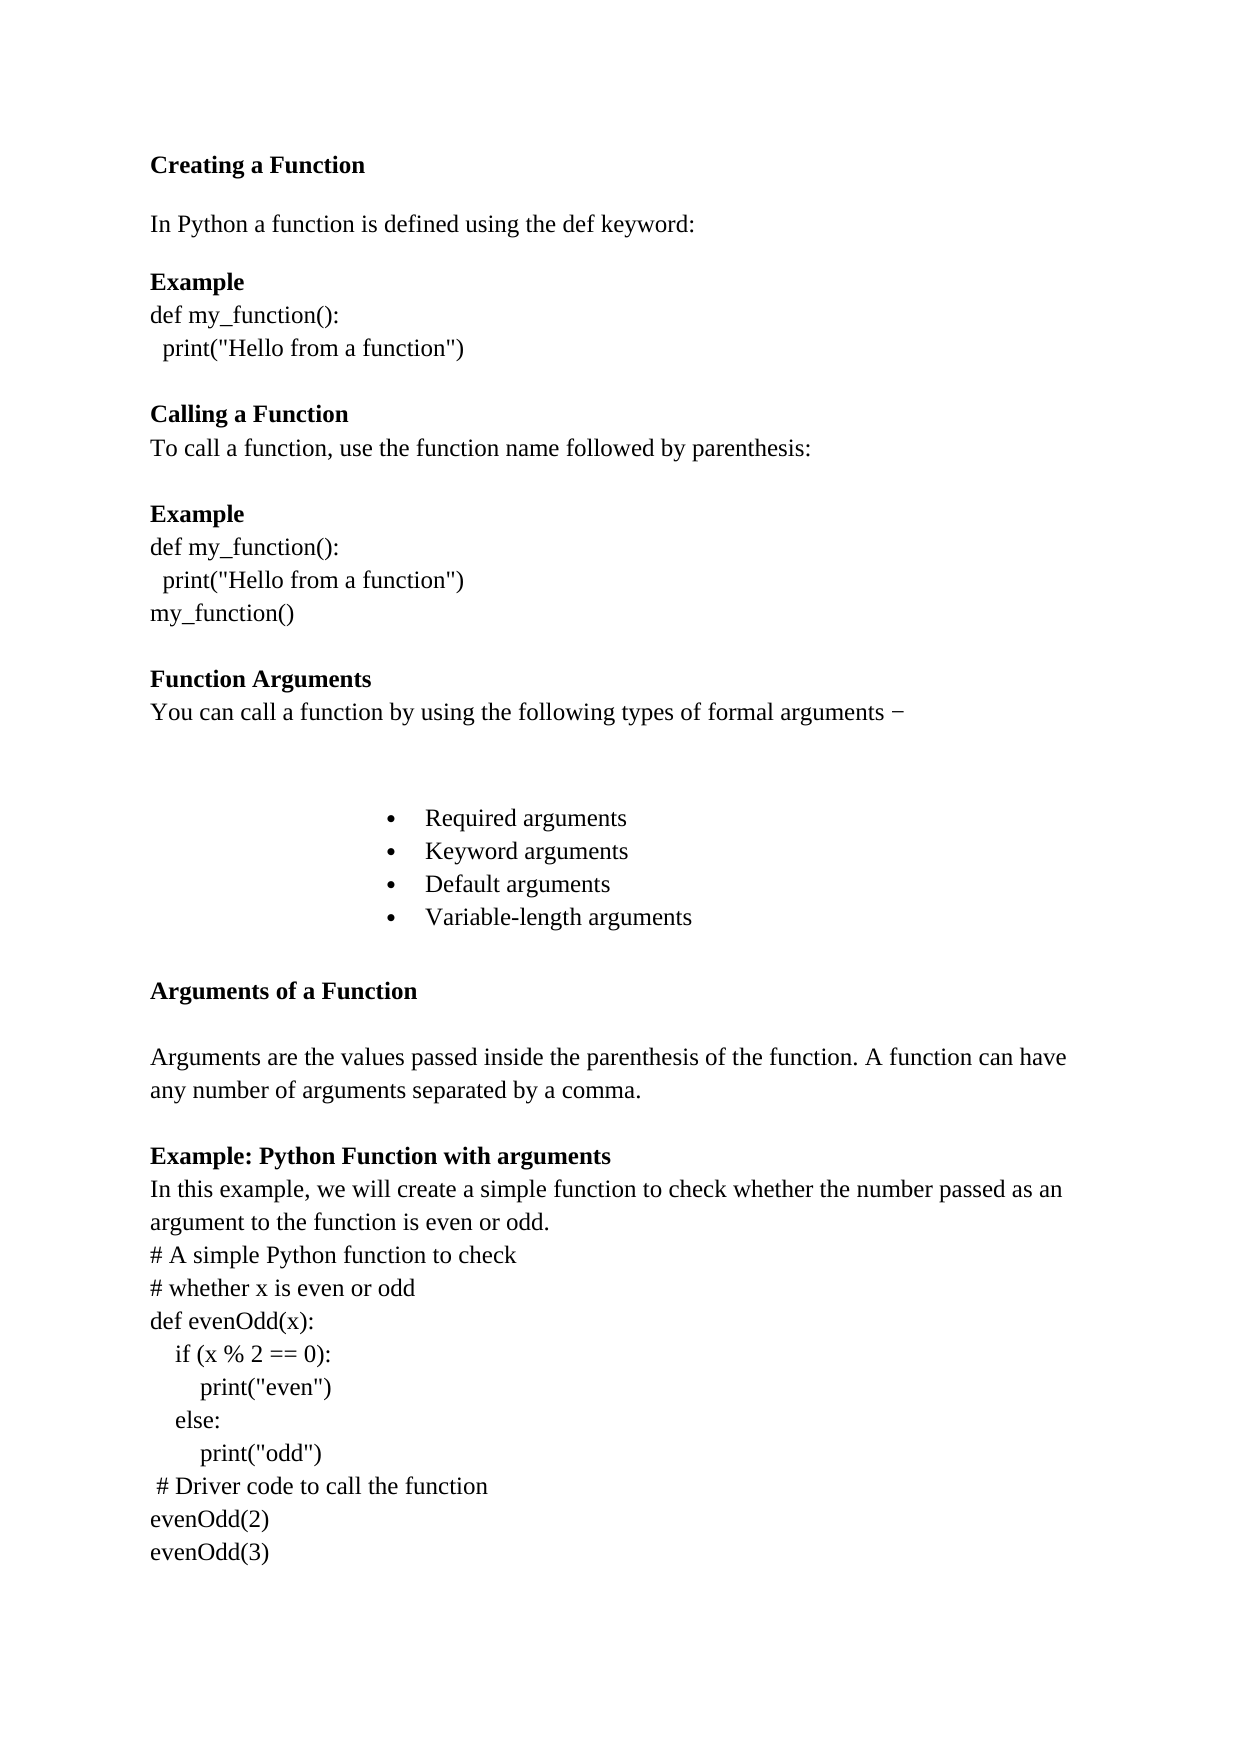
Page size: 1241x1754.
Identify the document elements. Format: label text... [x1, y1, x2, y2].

text print("Hello from a function") [150, 333, 1090, 362]
text evenOdd(3) [150, 1537, 1090, 1566]
text # Driver code to call the function [150, 1471, 1090, 1500]
text # whether x is even or odd [150, 1273, 1090, 1302]
text evenOdd(2) [150, 1504, 1090, 1533]
text Example: Python Function with arguments [150, 1141, 1090, 1170]
list Required arguments [387, 803, 1090, 832]
text In Python a function is defined using the def keyword: [150, 209, 1090, 237]
text print("even") [150, 1372, 1090, 1401]
subtitle Creating a Function [150, 150, 1090, 179]
text Function Arguments [150, 664, 1090, 692]
text print("odd") [150, 1438, 1090, 1467]
text Arguments are the values passed inside the parenthesis of the function. A function can have any number of arguments separated by a comma. [150, 1042, 1090, 1104]
text To call a function, use the function name followed by parenthesis: [150, 433, 1090, 461]
list Keyword arguments [387, 836, 1090, 865]
text Example [150, 499, 1090, 527]
text Calling a Function [150, 399, 1090, 428]
text In this example, we will create a simple function to check whether the number passed as an argument to the function is even or odd. [150, 1174, 1090, 1236]
text def evenOdd(x): [150, 1306, 1090, 1335]
text else: [150, 1405, 1090, 1434]
text if (x % 2 == 0): [150, 1339, 1090, 1368]
list Default arguments [387, 869, 1090, 898]
text # A simple Python function to check [150, 1240, 1090, 1269]
text print("Hello from a function") [150, 565, 1090, 593]
text def my_function(): [150, 532, 1090, 560]
text Example [150, 267, 1090, 296]
text Arguments of a Function [150, 976, 1090, 1005]
text You can call a function by using the following types of formal arguments − [150, 697, 1090, 726]
list Variable-length arguments [387, 902, 1090, 931]
text my_function() [150, 598, 1090, 626]
text def my_function(): [150, 301, 1090, 329]
